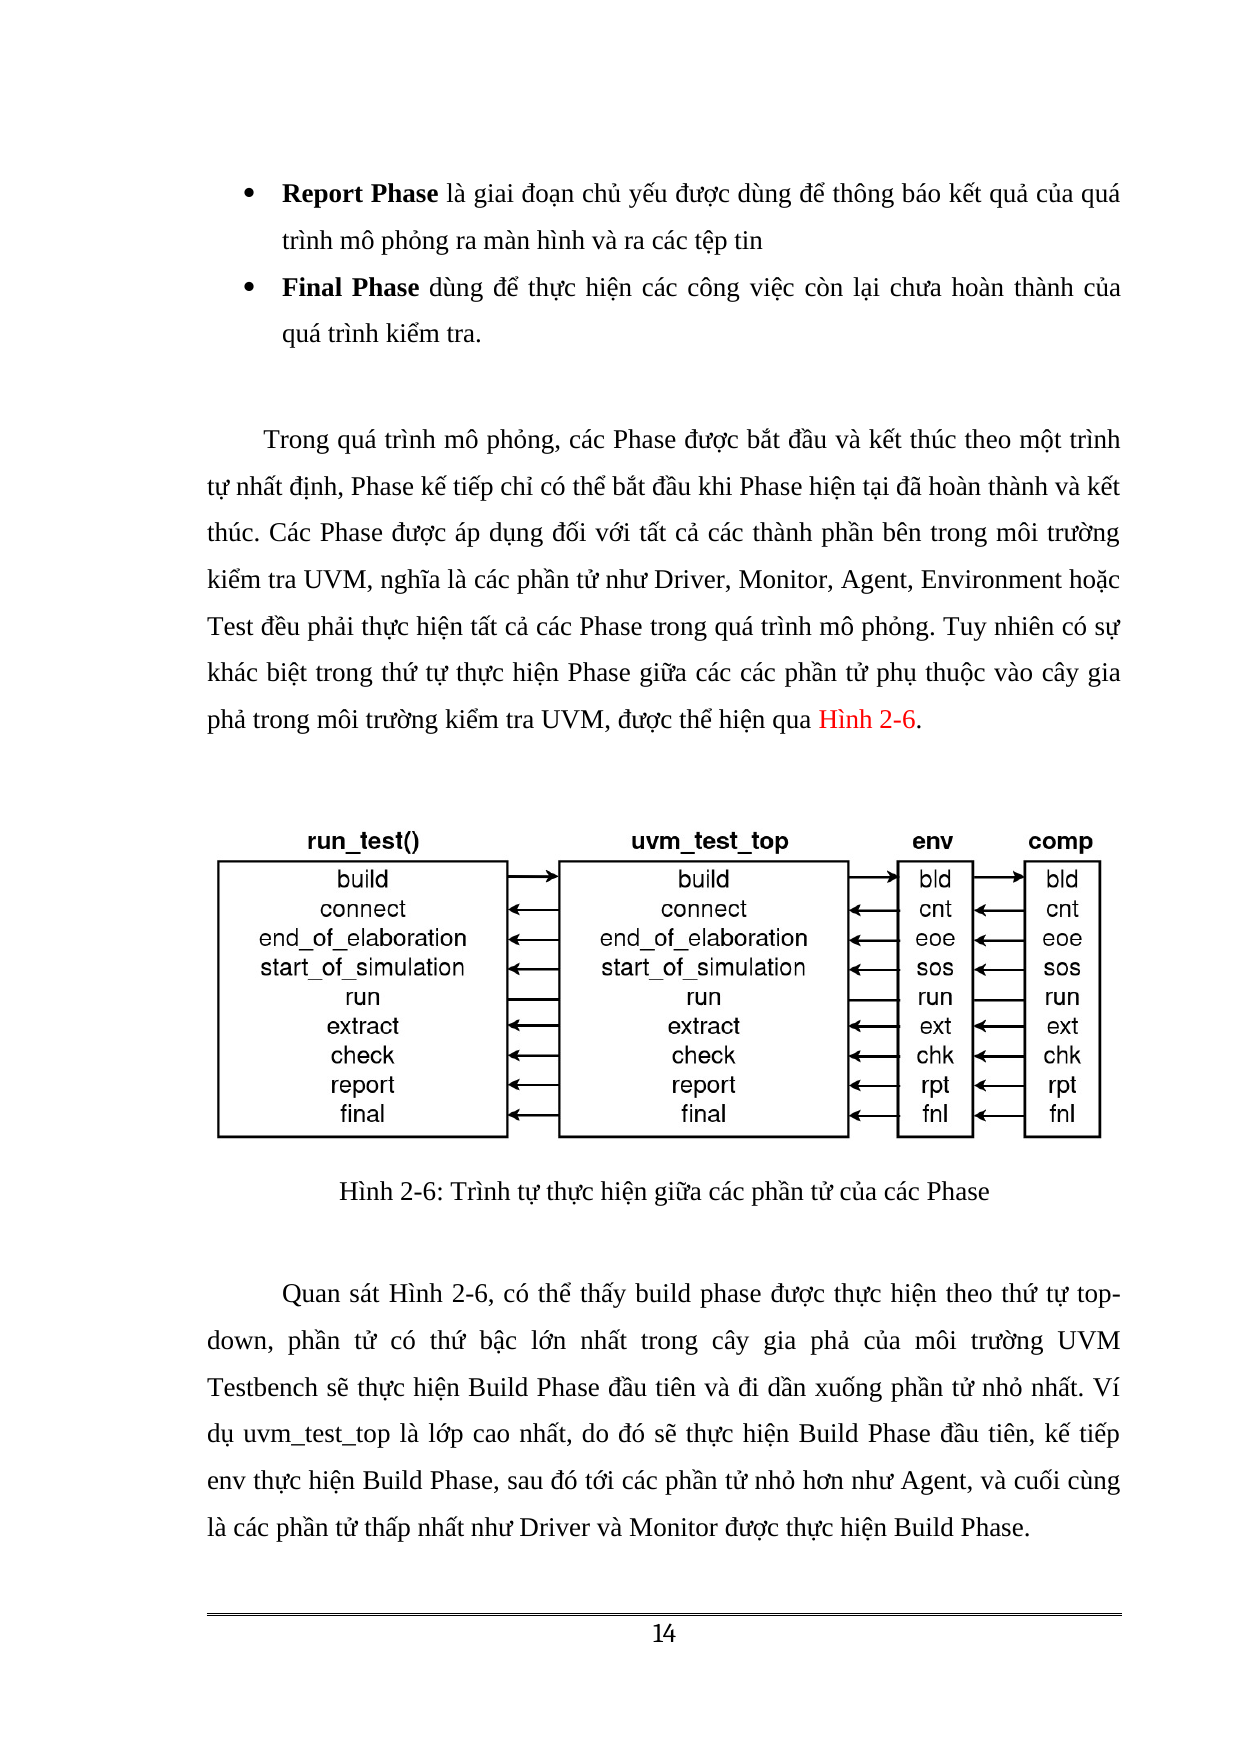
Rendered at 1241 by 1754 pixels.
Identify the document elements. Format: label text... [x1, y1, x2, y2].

text Trong quá trình mô phỏng, các Phase được bắt đầu và kết thúc theo một trình tự nhất định, Phase kế tiếp chỉ có thể bắt đầu khi Phase hiện tại đã hoàn thành và kết thúc. Các Phase được áp dụng đối với tất cả các thành phần bên trong môi trường kiểm tra UVM, nghĩa là các phần tử như Driver, Monitor, Agent, Environment hoặc Test đều phải thực hiện tất cả các Phase trong quá trình mô phỏng. Tuy nhiên có sự khác biệt trong thứ tự thực hiện Phase giữa các các phần tử phụ thuộc vào cây gia phả trong môi trường kiểm tra UVM, được thể hiện qua Hình 2.6. [207, 423, 1122, 734]
picture [209, 821, 1110, 1147]
text Hình 2-6: Trình tự thực hiện giữa các phần tử của các Phase [207, 1175, 1122, 1206]
list Final Phase dùng để thực hiện các công việc còn lại chưa hoàn thành của quá trình kiểm tra. [244, 271, 1122, 348]
text Quan sát Hình 2.6, có thể thấy build phase được thực hiện theo thứ tự top-down, phần tử có thứ bậc lớn nhất trong cây gia phả của môi trường UVM Testbench sẽ thực hiện Build Phase đầu tiên và đi dần xuống phần tử nhỏ nhất. Ví dụ uvm_test_top là lớp cao nhất, do đó sẽ thực hiện Build Phase đầu tiên, kế tiếp env thực hiện Build Phase, sau đó tới các phần tử nhỏ hơn như Agent, và cuối cùng là các phần tử thấp nhất như Driver và Monitor được thực hiện Build Phase. [207, 1278, 1122, 1542]
list Report Phase là giai đoạn chủ yếu được dùng để thông báo kết quả của quá trình mô phỏng ra màn hình và ra các tệp tin [244, 177, 1122, 255]
